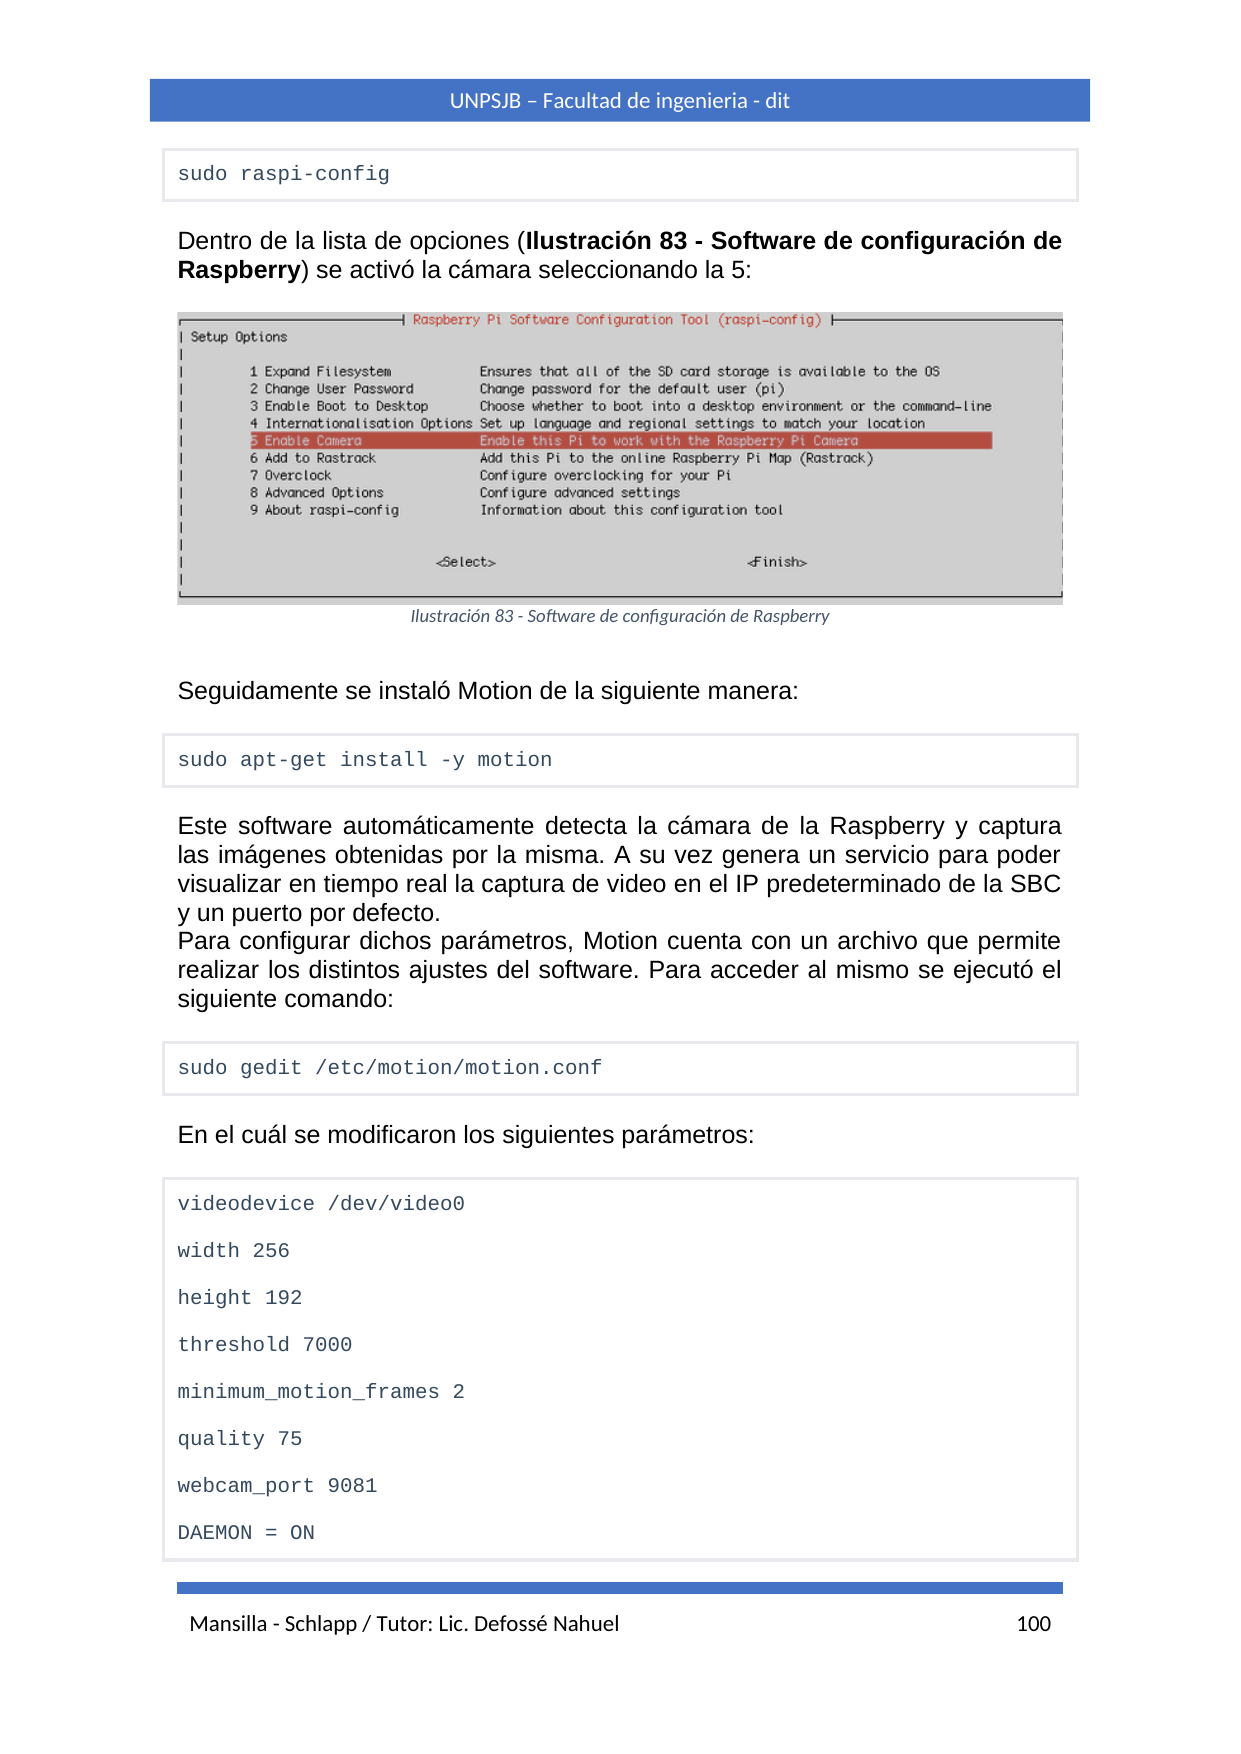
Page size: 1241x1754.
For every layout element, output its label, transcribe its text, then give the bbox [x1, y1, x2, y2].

text sudo apt-get install -y motion [165, 736, 1076, 785]
text Dentro de la lista de opciones (Ilustración 83 - Software de configuración de Raspberry) se activó la cámara seleccionando la 5: [177, 226, 1063, 283]
text threshold 7000 [165, 1318, 1076, 1358]
text minimum_motion_frames 2 [165, 1365, 1076, 1405]
text quality 75 [165, 1412, 1076, 1452]
text Este software automáticamente detecta la cámara de la Raspberry y captura las imágenes obtenidas por la misma. A su vez genera un servicio para poder visualizar en tiempo real la captura de video en el IP predeterminado de la SBC y un puerto por defecto. [177, 811, 1063, 926]
text height 192 [165, 1271, 1076, 1311]
text width 256 [165, 1224, 1076, 1263]
text videodevice /dev/video0 [165, 1180, 1076, 1216]
text En el cuál se modificaron los siguientes parámetros: [177, 1119, 1063, 1148]
text sudo gedit /etc/motion/motion.conf [165, 1044, 1076, 1093]
text Para configurar dichos parámetros, Motion cuenta con un archivo que permite realizar los distintos ajustes del software. Para acceder al mismo se ejecutó el siguiente comando: [177, 926, 1063, 1012]
text Seguidamente se instaló Motion de la siguiente manera: [177, 676, 1063, 705]
text DAEMON = ON [165, 1507, 1076, 1558]
picture [177, 312, 1063, 605]
text webcam_port 9081 [165, 1459, 1076, 1499]
text sudo raspi-config [165, 151, 1076, 199]
